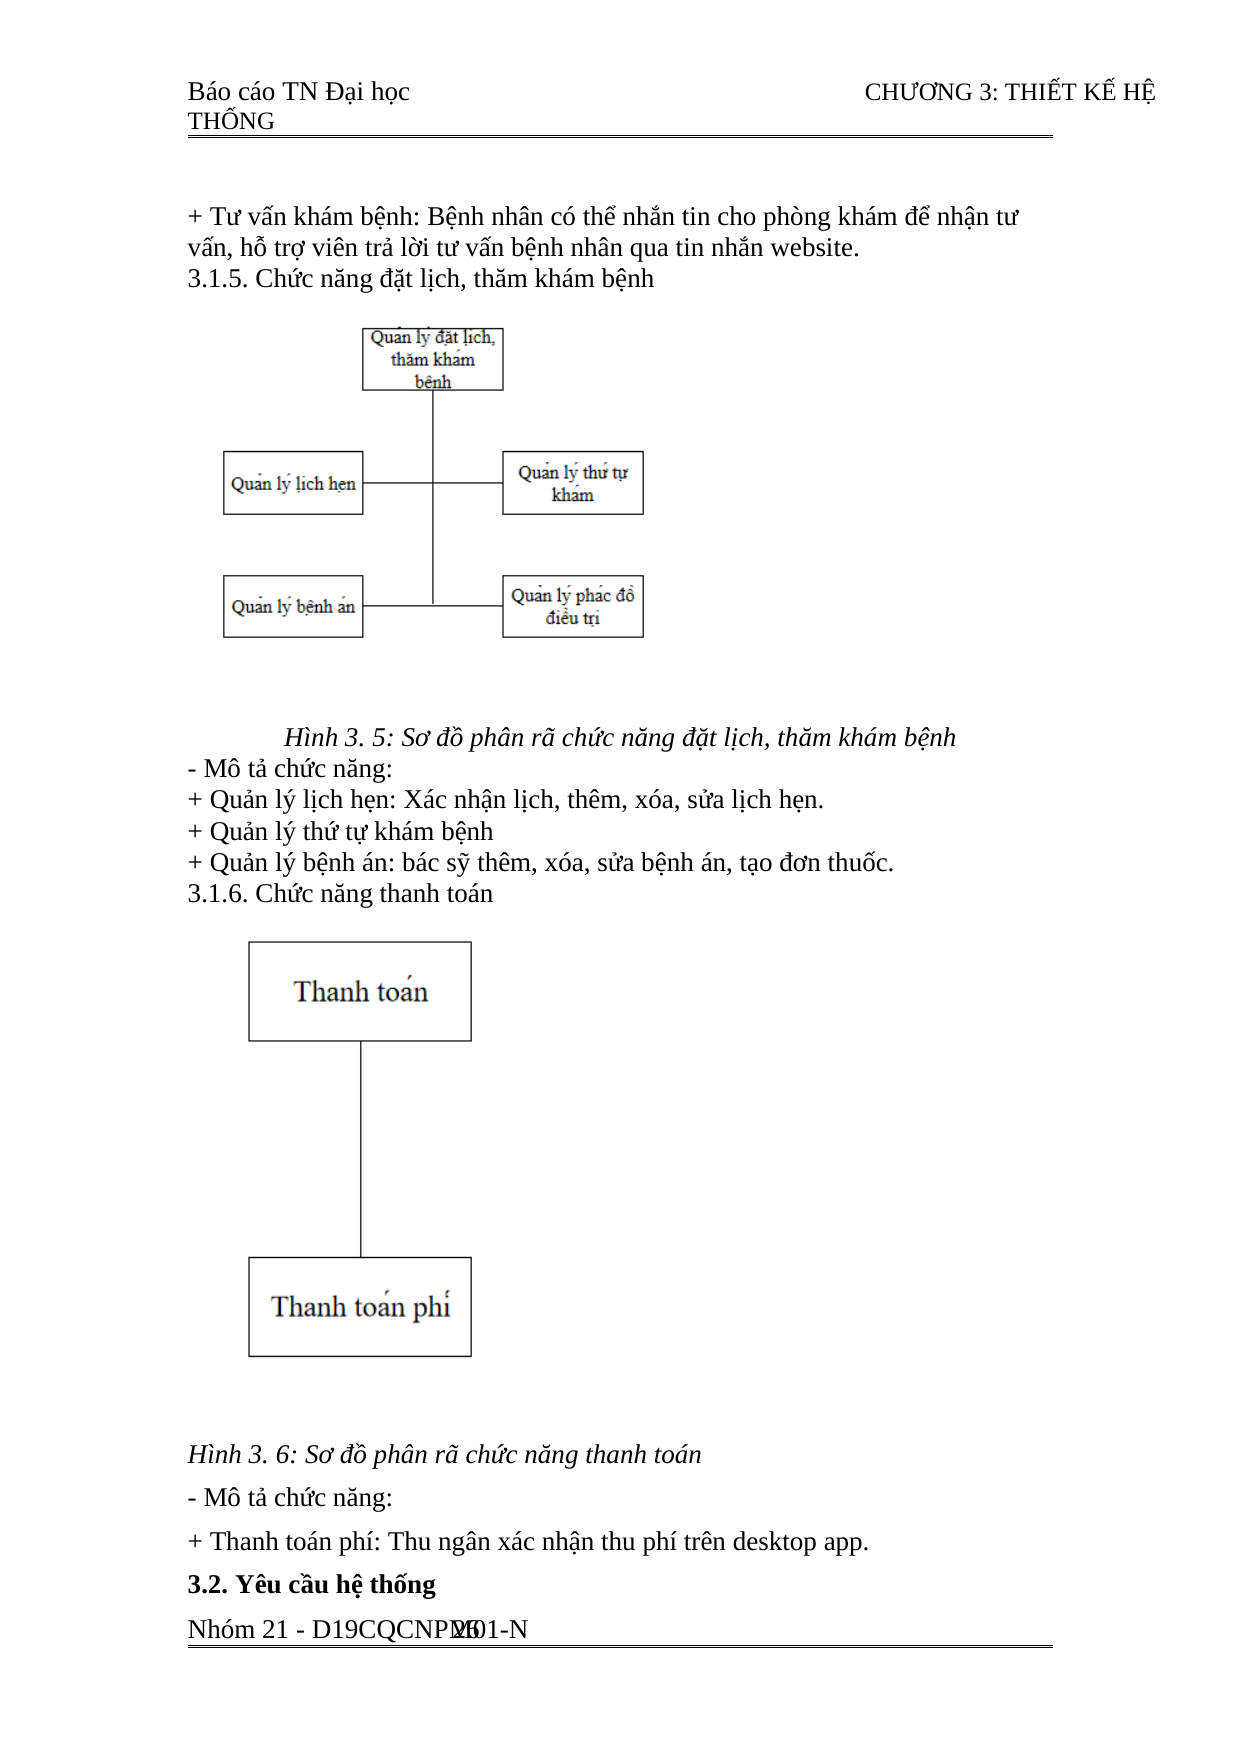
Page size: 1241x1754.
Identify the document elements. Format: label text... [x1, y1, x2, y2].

list - Mô tả chức năng: [187, 752, 1053, 783]
text + Thanh toán phí: Thu ngân xác nhận thu phí trên desktop app. [187, 1525, 1053, 1556]
list Chức năng thanh toán [187, 877, 1053, 908]
list Yêu cầu hệ thống [187, 1569, 1053, 1600]
text Hình 3. 6: Sơ đồ phân rã chức năng thanh toán [187, 1438, 1053, 1469]
text - Mô tả chức năng: [187, 1482, 1053, 1513]
list Hình 3. 5: Sơ đồ phân rã chức năng đặt lịch, thăm khám bệnh [187, 721, 1053, 752]
list + Quản lý lịch hẹn: Xác nhận lịch, thêm, xóa, sửa lịch hẹn. [187, 783, 1053, 815]
list Chức năng đặt lịch, thăm khám bệnh [187, 263, 1053, 294]
list + Quản lý thứ tự khám bệnh [187, 815, 1053, 846]
picture [187, 914, 536, 1426]
list + Tư vấn khám bệnh: Bệnh nhân có thể nhắn tin cho phòng khám để nhận tư vấn, hỗ trợ viên trả lời tư vấn bệnh nhân qua tin nhắn website. [187, 200, 1053, 263]
picture [187, 293, 654, 722]
list + Quản lý bệnh án: bác sỹ thêm, xóa, sửa bệnh án, tạo đơn thuốc. [187, 846, 1053, 877]
